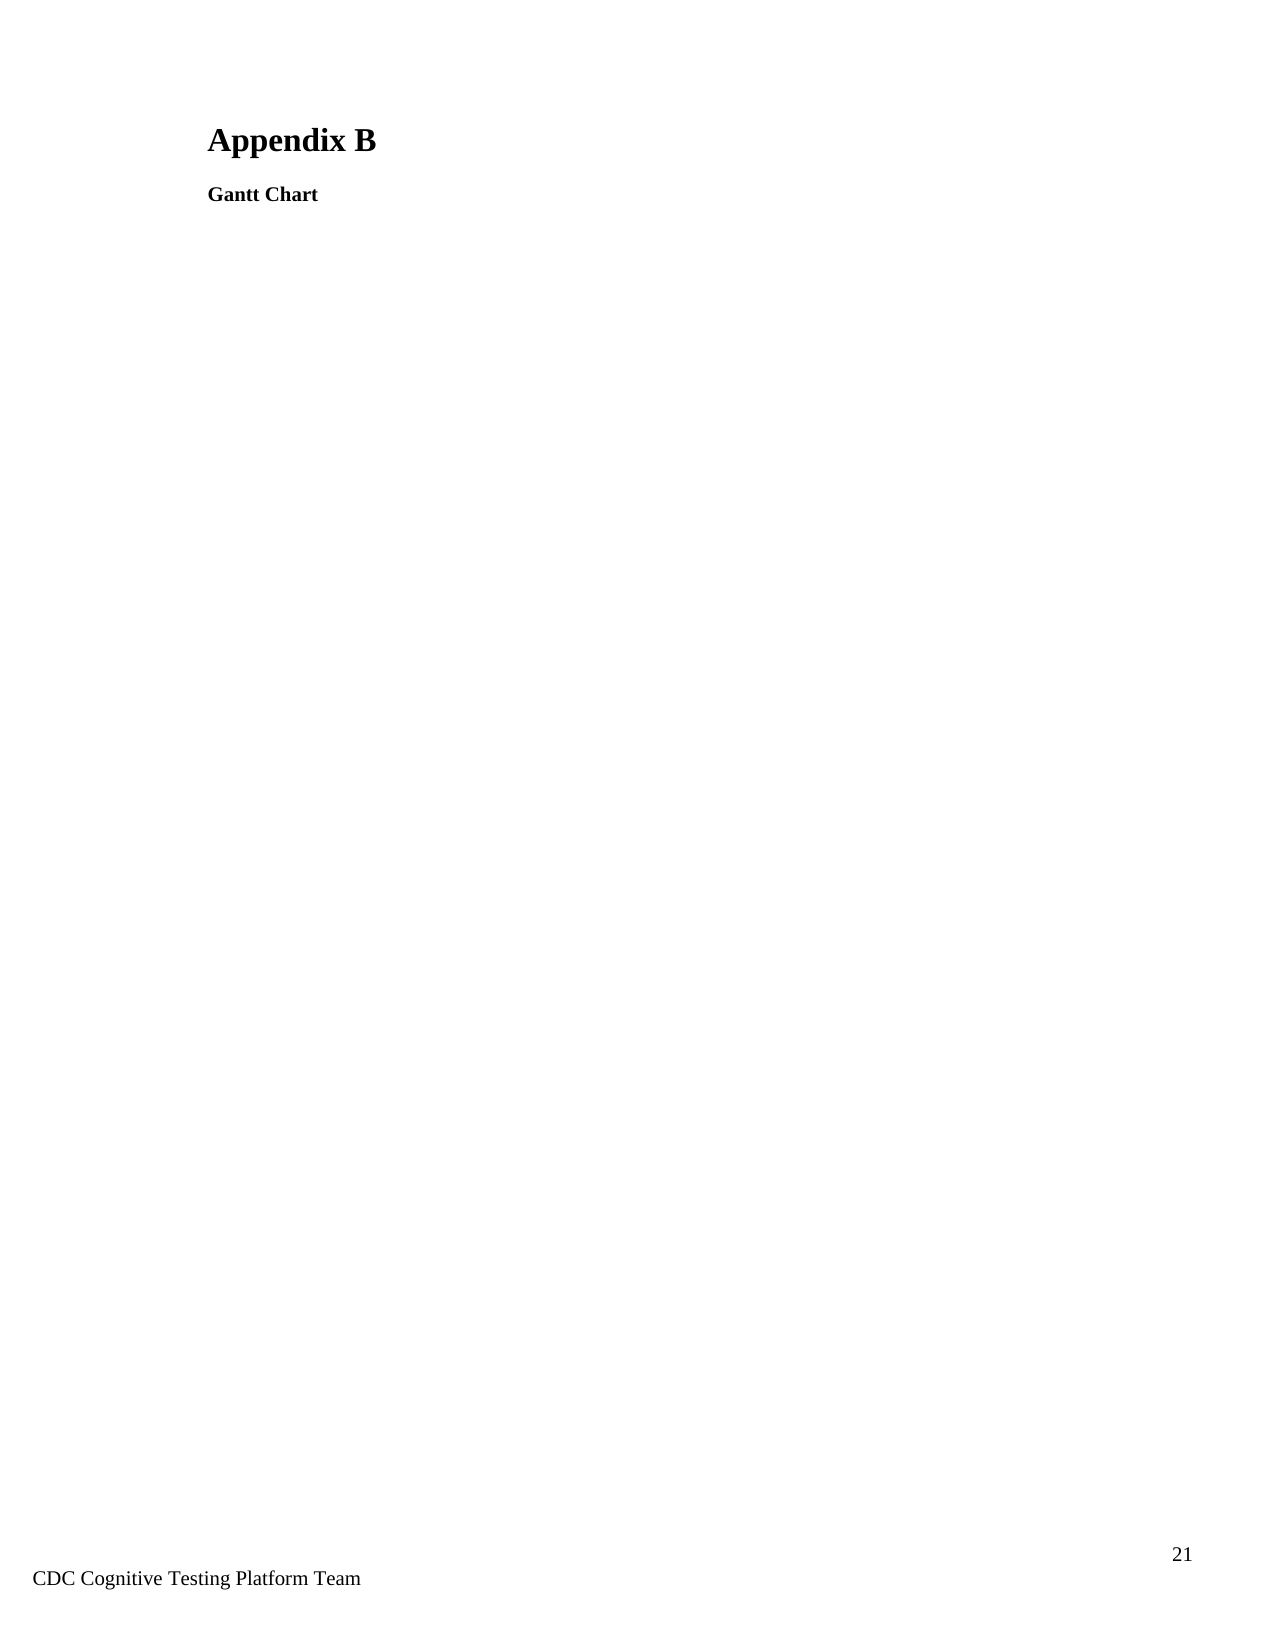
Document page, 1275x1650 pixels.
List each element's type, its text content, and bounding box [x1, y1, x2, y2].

subtitle Appendix B [207, 120, 1192, 158]
text Gantt Chart [207, 182, 1192, 206]
